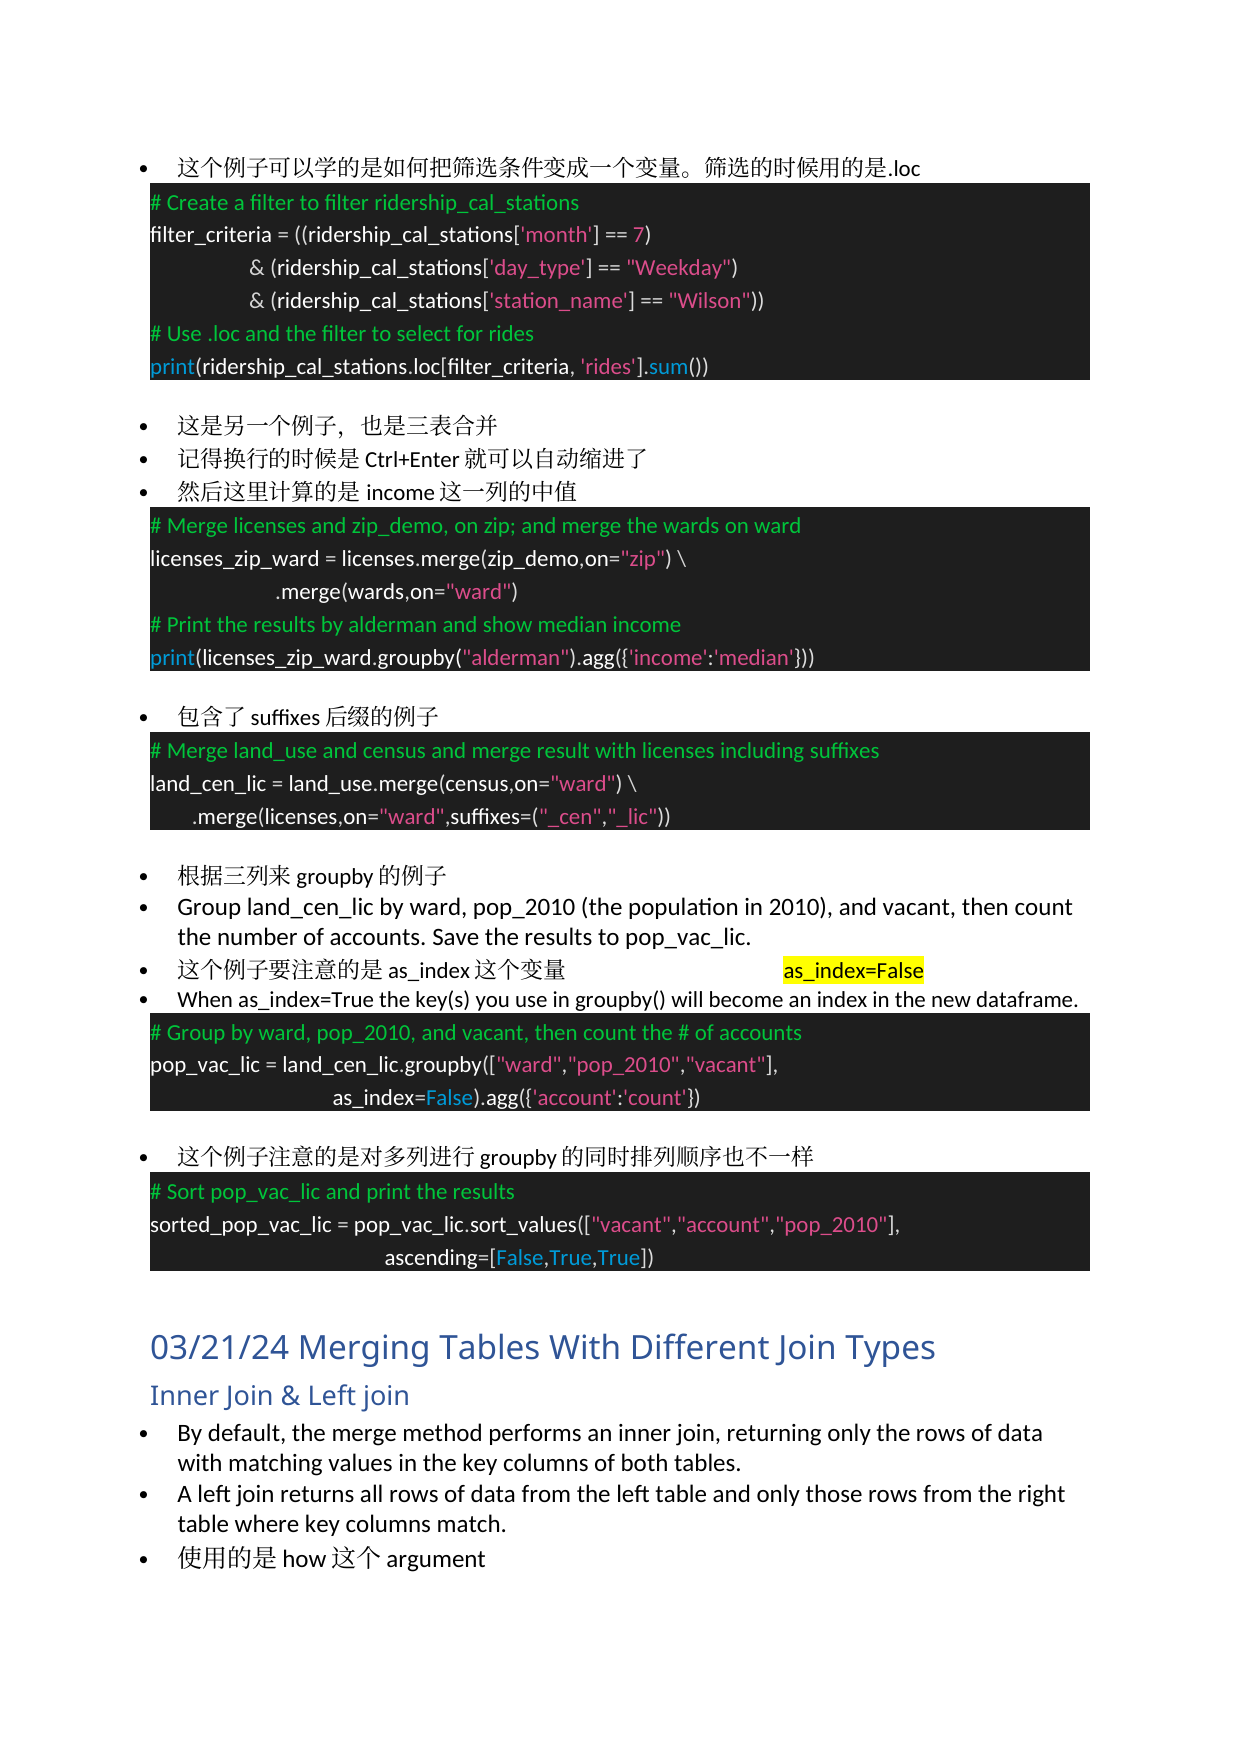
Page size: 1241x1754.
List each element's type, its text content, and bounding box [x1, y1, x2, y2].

text & (ridership_cal_stations['day_type'] == "Weekday") [150, 248, 1090, 281]
text licenses_zip_ward = licenses.merge(zip_demo,on="zip") \ [150, 539, 1090, 572]
list 记得换行的时候是Ctrl+Enter就可以自动缩进了 [140, 441, 1090, 474]
list A left join returns all rows of data from the left table and only those rows from the right table where key columns match. [140, 1478, 1090, 1539]
text & (ridership_cal_stations['station_name'] == "Wilson")) [150, 281, 1090, 314]
text filter_criteria = ((ridership_cal_stations['month'] == 7) [150, 216, 1090, 248]
list Group land_cen_lic by ward, pop_2010 (the population in 2010), and vacant, then count the number of accounts. Save the results to pop_vac_lic. [140, 891, 1090, 952]
text print(licenses_zip_ward.groupby("alderman").agg({'income':'median'})) [150, 638, 1090, 671]
list 包含了suffixes后缀的例子 [140, 699, 1090, 732]
list 这个例子可以学的是如何把筛选条件变成一个变量。筛选的时候用的是.loc [140, 150, 1090, 183]
list 使用的是how这个argument [140, 1539, 1090, 1575]
text # Merge land_use and census and merge result with licenses including suffixes [150, 732, 1090, 764]
text # Group by ward, pop_2010, and vacant, then count the # of accounts [150, 1013, 1090, 1046]
list 这个例子注意的是对多列进行groupby的同时排列顺序也不一样 [140, 1139, 1090, 1172]
text # Print the results by alderman and show median income [150, 605, 1090, 638]
subtitle Inner Join & Left join [150, 1377, 1090, 1414]
text # Create a filter to filter ridership_cal_stations [150, 183, 1090, 216]
text .merge(wards,on="ward") [150, 572, 1090, 605]
list 然后这里计算的是 income这一列的中值 [140, 474, 1090, 507]
text # Sort pop_vac_lic and print the results [150, 1172, 1090, 1205]
list 这是另一个例子，也是三表合并 [140, 408, 1090, 441]
list When as_index=True the key(s) you use in groupby() will become an index in the new dataframe. [140, 985, 1090, 1013]
list 根据三列来groupby的例子 [140, 858, 1090, 891]
text pop_vac_lic = land_cen_lic.groupby(["ward","pop_2010","vacant"], [150, 1046, 1090, 1078]
text as_index=False).agg({'account':'count'}) [150, 1078, 1090, 1111]
text .merge(licenses,on="ward",suffixes=("_cen","_lic")) [150, 797, 1090, 830]
text land_cen_lic = land_use.merge(census,on="ward") \ [150, 764, 1090, 797]
text print(ridership_cal_stations.loc[filter_criteria, 'rides'].sum()) [150, 347, 1090, 380]
list 这个例子要注意的是as_index这个变量 as_index=False [140, 952, 1090, 985]
text # Merge licenses and zip_demo, on zip; and merge the wards on ward [150, 507, 1090, 539]
text ascending=[False,True,True]) [150, 1238, 1090, 1271]
subtitle 03/21/24 Merging Tables With Different Join Types [150, 1324, 1090, 1369]
text sorted_pop_vac_lic = pop_vac_lic.sort_values(["vacant","account","pop_2010"], [150, 1205, 1090, 1238]
text # Use .loc and the filter to select for rides [150, 314, 1090, 347]
list By default, the merge method performs an inner join, returning only the rows of data with matching values in the key columns of both tables. [140, 1417, 1090, 1478]
